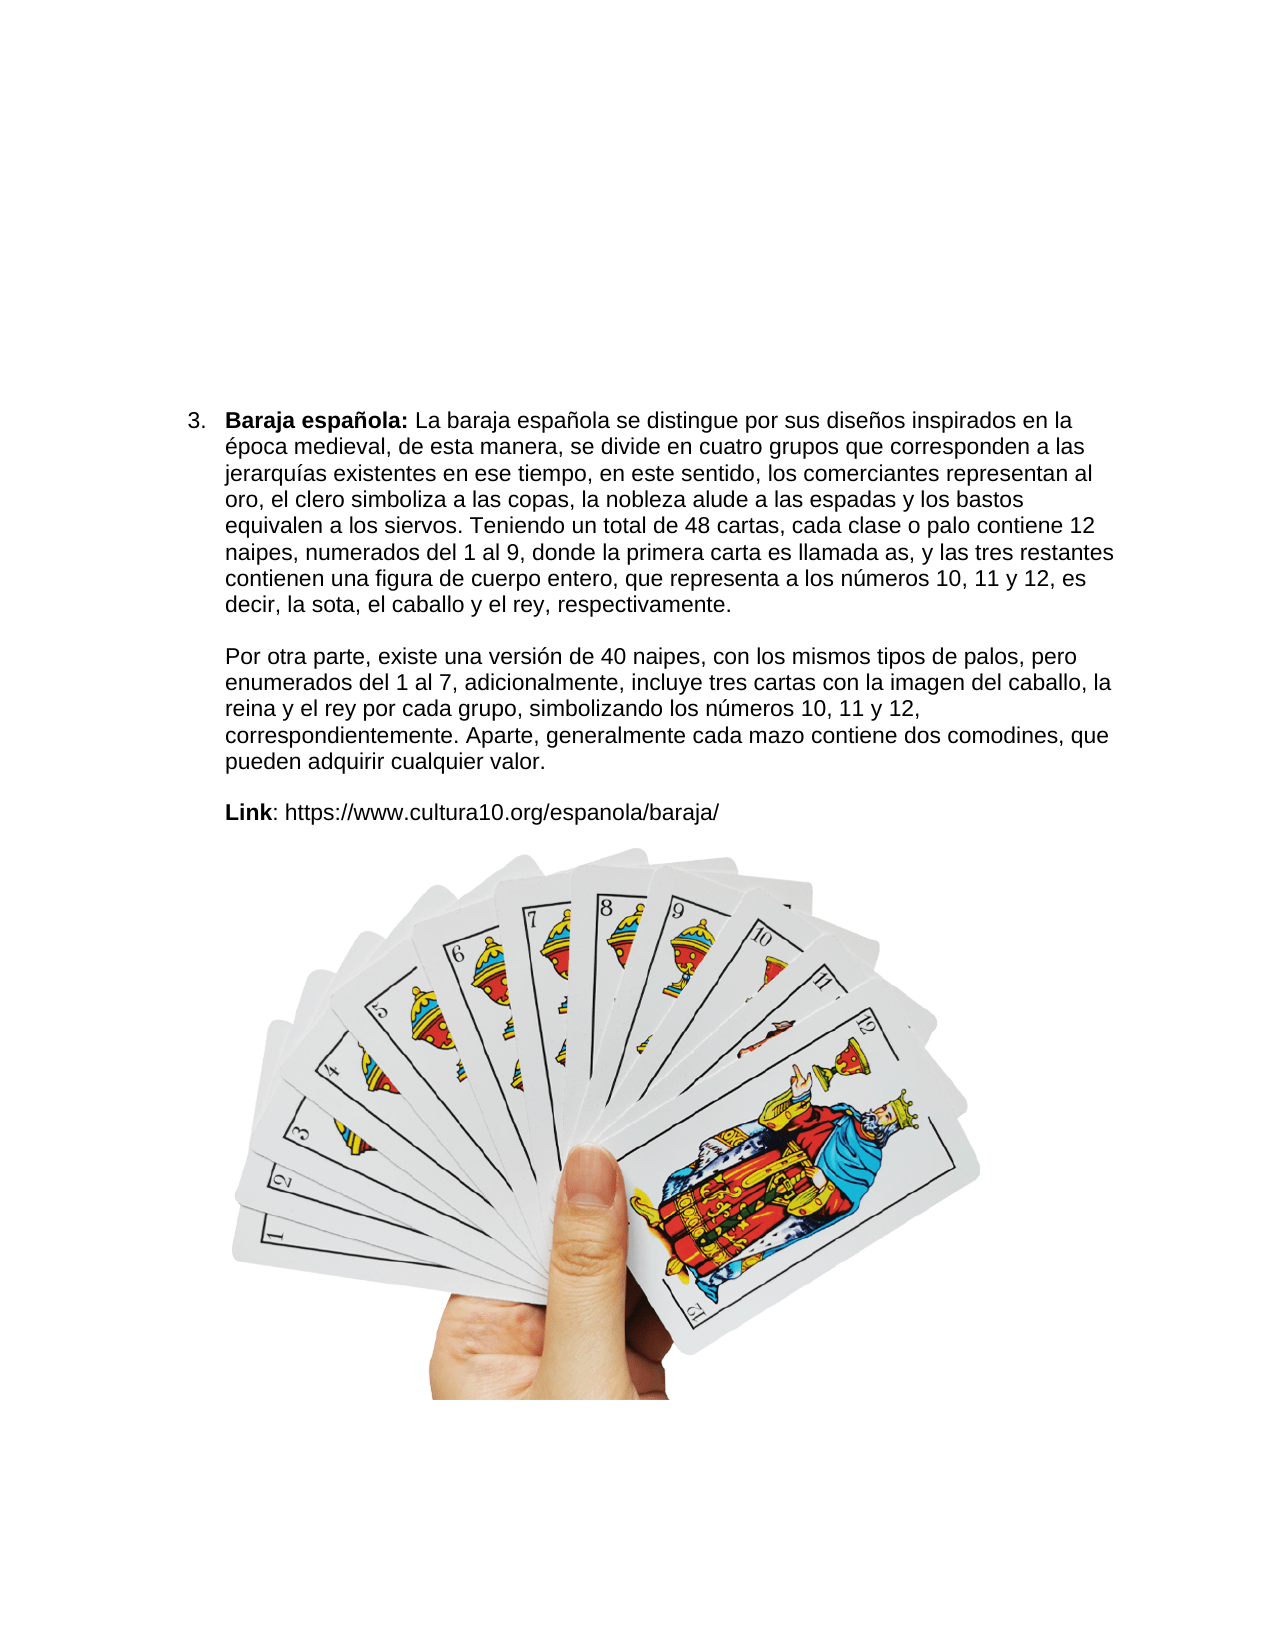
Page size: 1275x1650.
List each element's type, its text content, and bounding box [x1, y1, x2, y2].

picture [225, 825, 1000, 1400]
list Baraja española: La baraja española se distingue por sus diseños inspirados en la época medieval, de esta manera, se divide en cuatro grupos que corresponden a las jerarquías existentes en ese tiempo, en este sentido, los comerciantes representan al oro, el clero simboliza a las copas, la nobleza alude a las espadas y los bastos equivalen a los siervos. Teniendo un total de 48 cartas, cada clase o palo contiene 12 naipes, numerados del 1 al 9, donde la primera carta es llamada as, y las tres restantes contienen una figura de cuerpo entero, que representa a los números 10, 11 y 12, es decir, la sota, el caballo y el rey, respectivamente. [187, 407, 1125, 618]
text Por otra parte, existe una versión de 40 naipes, con los mismos tipos de palos, pero enumerados del 1 al 7, adicionalmente, incluye tres cartas con la imagen del caballo, la reina y el rey por cada grupo, simbolizando los números 10, 11 y 12, correspondientemente. Aparte, generalmente cada mazo contiene dos comodines, que pueden adquirir cualquier valor. [225, 643, 1125, 774]
